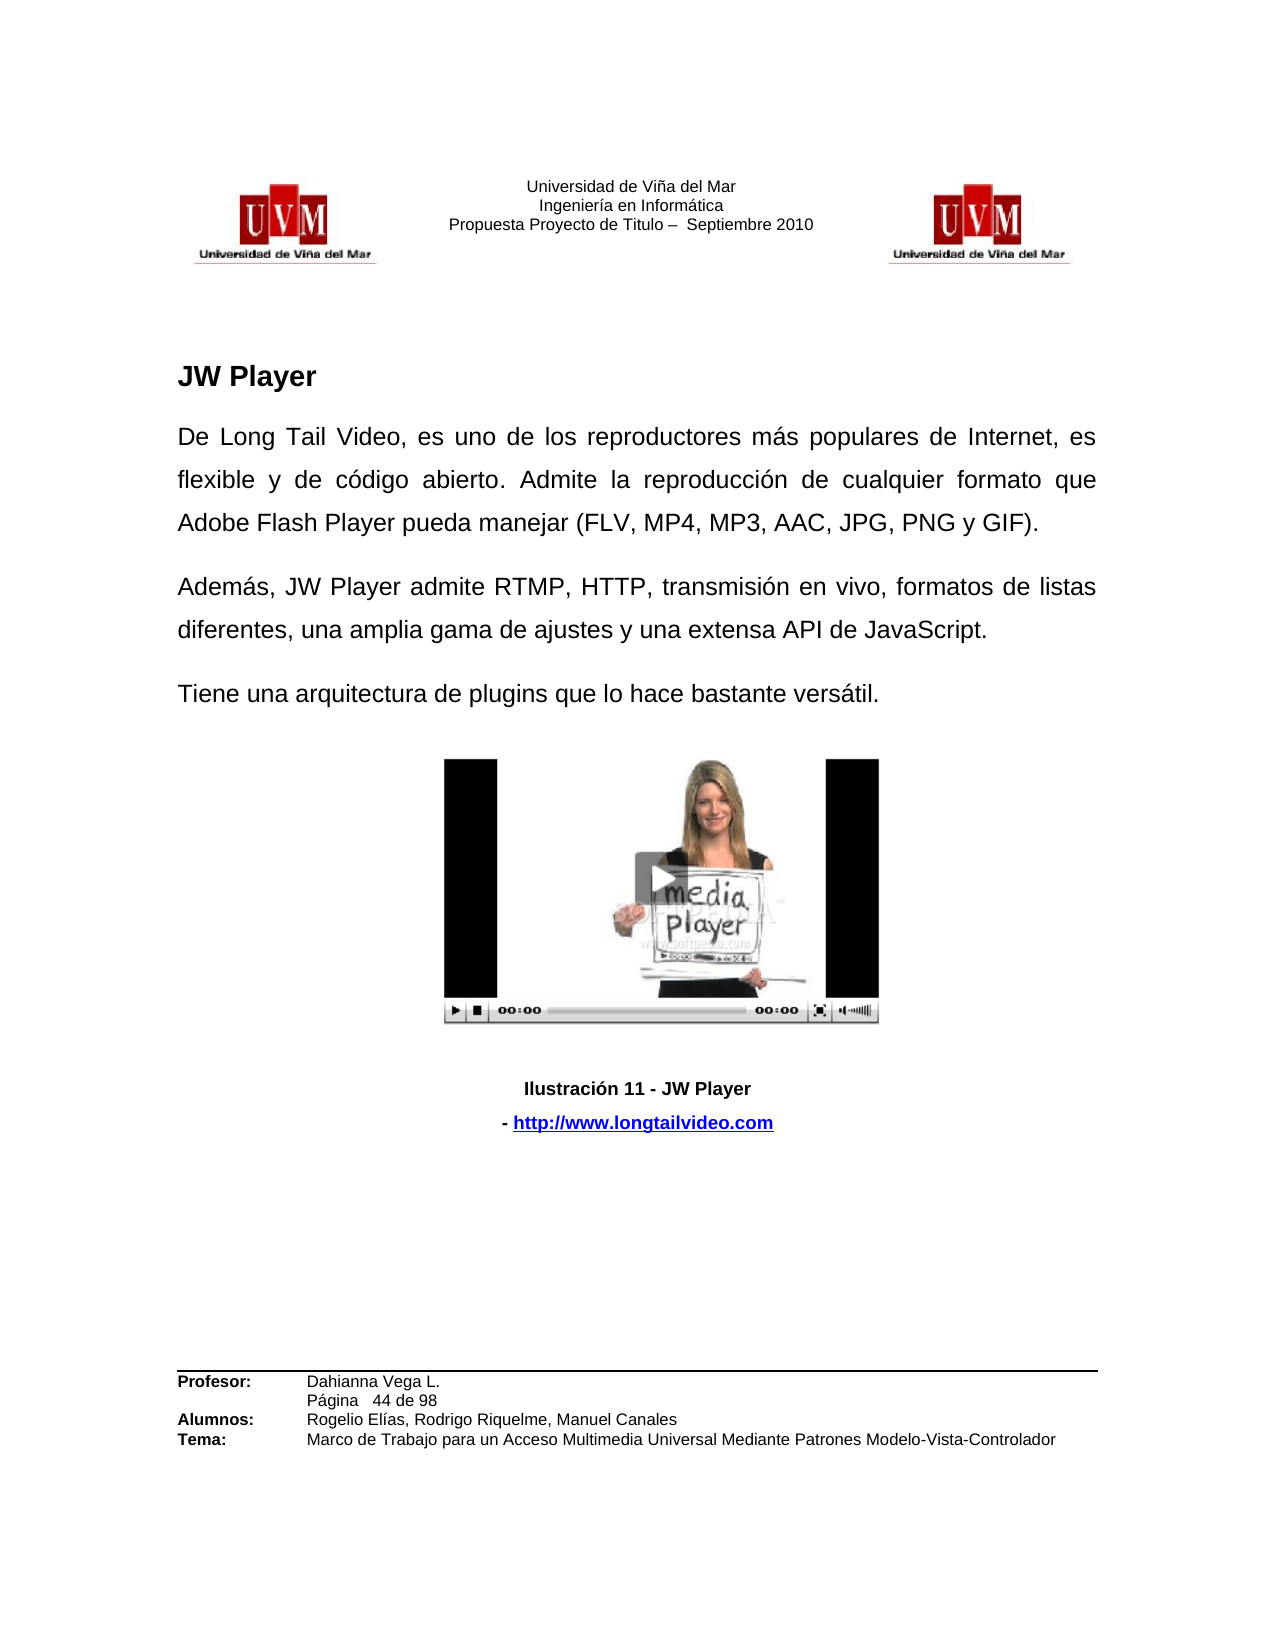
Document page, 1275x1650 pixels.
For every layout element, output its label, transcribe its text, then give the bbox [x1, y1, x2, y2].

text Tiene una arquitectura de plugins que lo hace bastante versátil. [177, 679, 1098, 708]
text - http://www.longtailvideo.com [177, 1112, 1098, 1133]
picture [177, 176, 390, 267]
picture [871, 176, 1084, 267]
subtitle JW Player [177, 359, 1098, 392]
text De Long Tail Video, es uno de los reproductores más populares de Internet, es flexible y de código abierto. Admite la reproducción de cualquier formato que Adobe Flash Player pueda manejar (FLV, MP4, MP3, AAC, JPG, PNG y GIF). [177, 422, 1098, 537]
text Además, JW Player admite RTMP, HTTP, transmisión en vivo, formatos de listas diferentes, una amplia gama de ajustes y una extensa API de JavaScript. [177, 572, 1098, 644]
picture [439, 742, 887, 1051]
text Ilustración 11 - JW Player [177, 1078, 1098, 1099]
